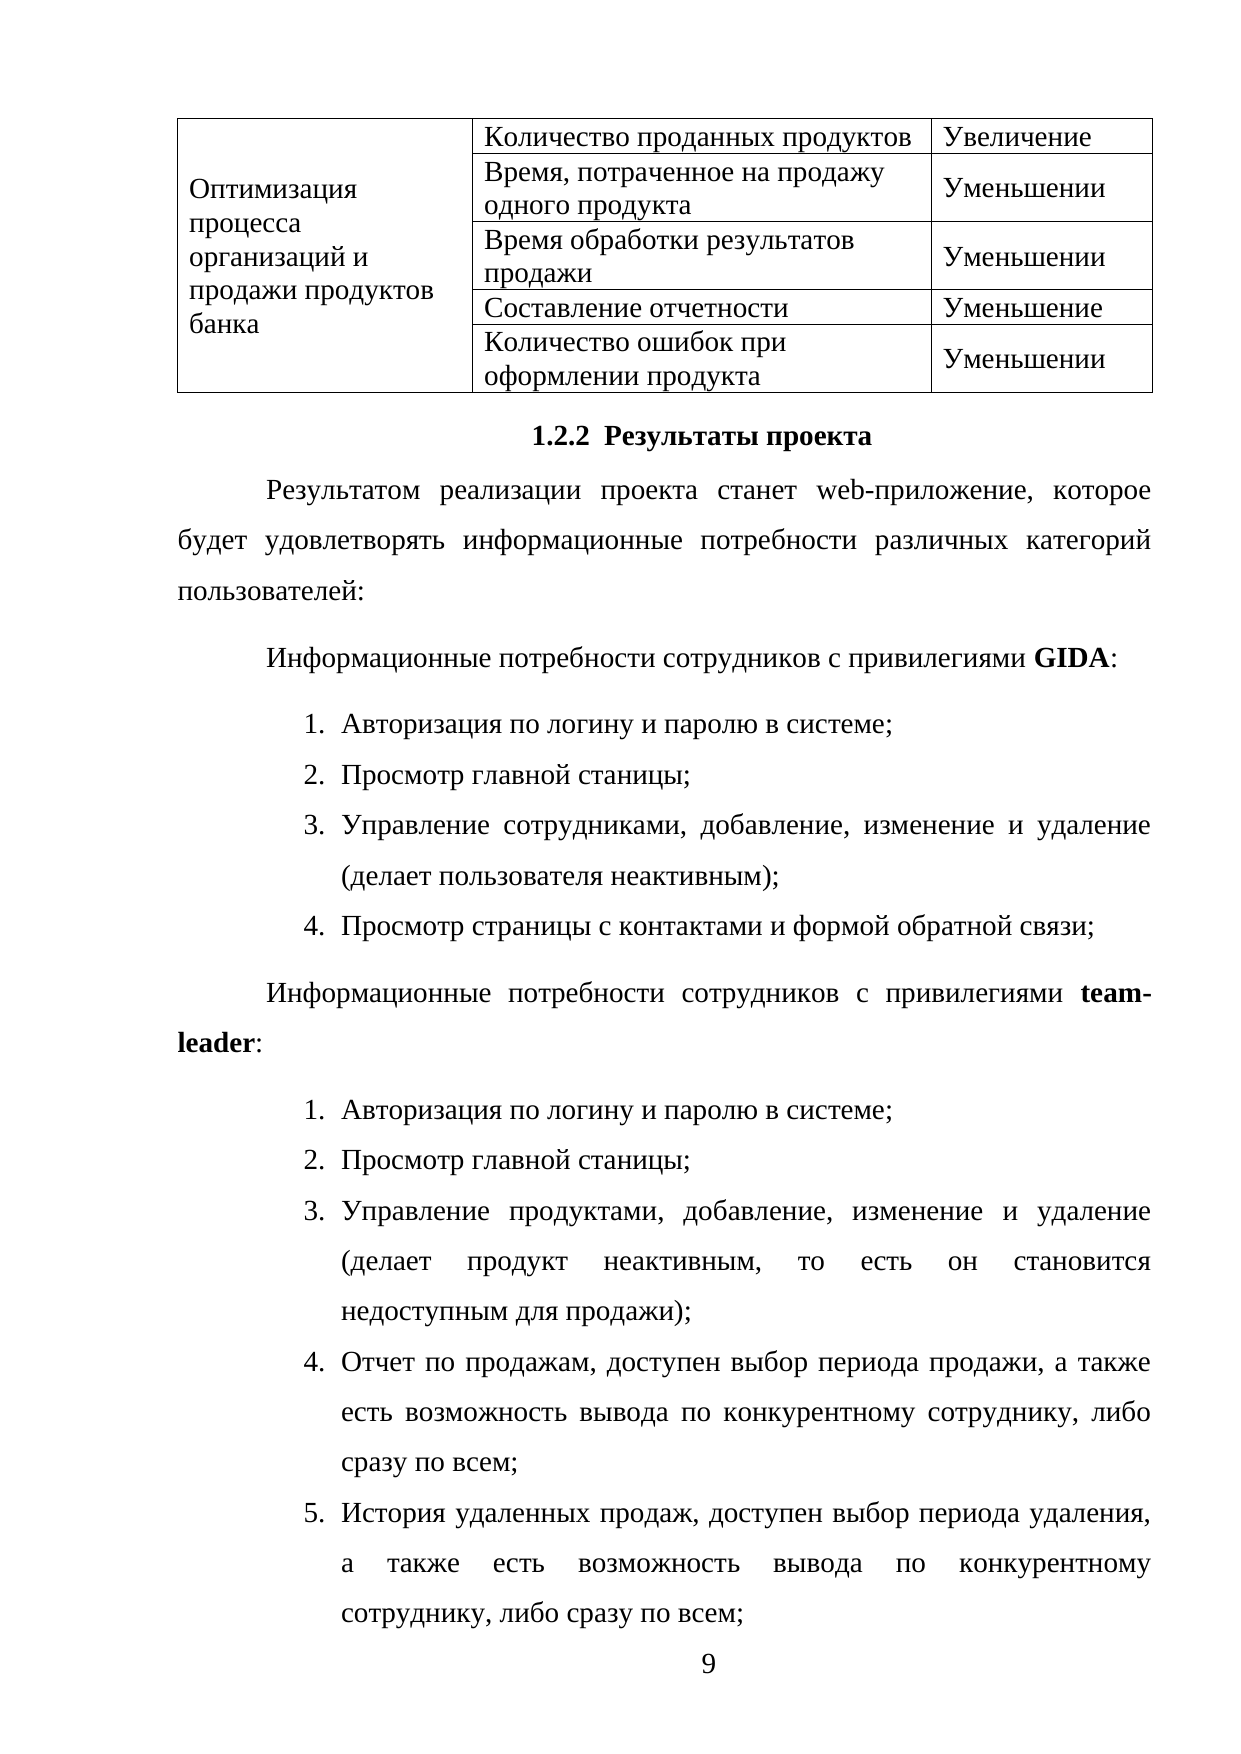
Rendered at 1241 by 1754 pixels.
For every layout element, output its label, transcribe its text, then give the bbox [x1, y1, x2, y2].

list Авторизация по логину и паролю в системе; [303, 707, 1152, 740]
table_cell Составление отчетности [473, 290, 931, 323]
table_cell Количество ошибок при оформлении продукта [473, 325, 931, 392]
table_cell Оптимизация процесса организаций и продажи продуктов банка [178, 119, 472, 392]
table_cell Уменьшение [932, 290, 1152, 323]
table_cell Уменьшении [932, 154, 1152, 221]
list Авторизация по логину и паролю в системе; [303, 1092, 1152, 1126]
table_cell Увеличение [932, 119, 1152, 153]
list Просмотр страницы с контактами и формой обратной связи; [303, 908, 1152, 941]
list Управление сотрудниками, добавление, изменение и удаление (делает пользователя неактивным); [303, 807, 1152, 891]
table_cell Уменьшении [932, 222, 1152, 289]
table_cell Время обработки результатов продажи [473, 222, 931, 289]
text Информационные потребности сотрудников с привилегиями GIDA: [177, 640, 1152, 673]
list Просмотр главной станицы; [303, 1142, 1152, 1176]
table_cell Время, потраченное на продажу одного продукта [473, 154, 931, 221]
table_cell Уменьшении [932, 325, 1152, 392]
text Результатом реализации проекта станет web-приложение, которое будет удовлетворять информационные потребности различных категорий пользователей: [177, 472, 1152, 606]
list Отчет по продажам, доступен выбор периода продажи, а также есть возможность вывода по конкурентному сотруднику, либо сразу по всем; [303, 1344, 1152, 1478]
list История удаленных продаж, доступен выбор периода удаления, а также есть возможность вывода по конкурентному сотруднику, либо сразу по всем; [303, 1495, 1152, 1629]
list Просмотр главной станицы; [303, 757, 1152, 791]
list Результаты проекта [252, 418, 1152, 451]
list Управление продуктами, добавление, изменение и удаление (делает продукт неактивным, то есть он становится недоступным для продажи); [303, 1193, 1152, 1327]
table_cell Количество проданных продуктов [473, 119, 931, 153]
text Информационные потребности сотрудников с привилегиями team-leader: [177, 975, 1152, 1059]
